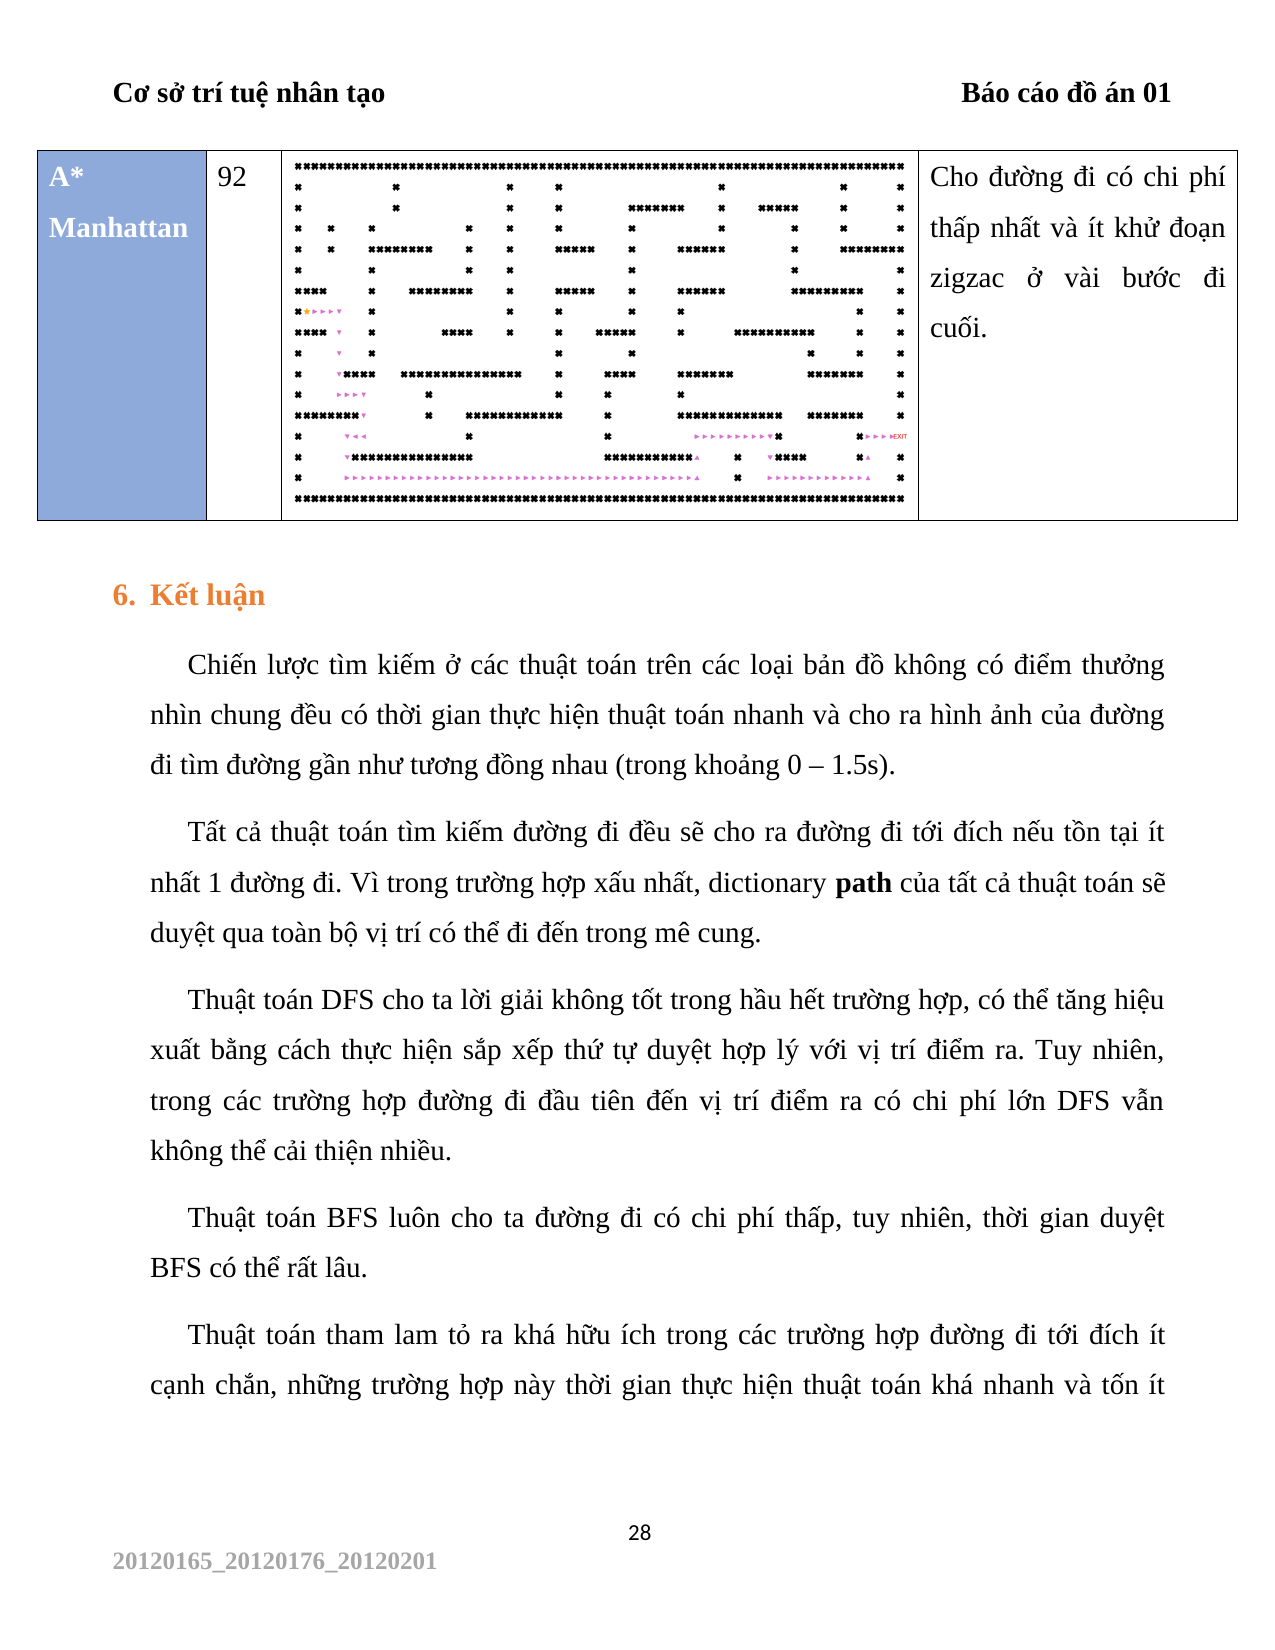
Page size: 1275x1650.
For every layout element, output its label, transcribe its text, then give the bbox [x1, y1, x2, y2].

text Tất cả thuật toán tìm kiếm đường đi đều sẽ cho ra đường đi tới đích nếu tồn tại ít nhất 1 đường đi. Vì trong trường hợp xấu nhất, dictionary path của tất cả thuật toán sẽ duyệt qua toàn bộ vị trí có thể đi đến trong mê cung. [150, 814, 1167, 948]
text Chiến lược tìm kiếm ở các thuật toán trên các loại bản đồ không có điểm thưởng nhìn chung đều có thời gian thực hiện thuật toán nhanh và cho ra hình ảnh của đường đi tìm đường gần như tương đồng nhau (trong khoảng 0 – 1.5s). [150, 647, 1167, 781]
text Thuật toán DFS cho ta lời giải không tốt trong hầu hết trường hợp, có thể tăng hiệu xuất bằng cách thực hiện sắp xếp thứ tự duyệt hợp lý với vị trí điểm ra. Tuy nhiên, trong các trường hợp đường đi đầu tiên đến vị trí điểm ra có chi phí lớn DFS vẫn không thể cải thiện nhiều. [150, 982, 1167, 1166]
list Kết luận [112, 576, 1167, 612]
picture [292, 159, 908, 507]
table_cell Cho đường đi có chi phí thấp nhất và ít khử đoạn zigzac ở vài bước đi cuối. [919, 151, 1237, 520]
text Thuật toán BFS luôn cho ta đường đi có chi phí thấp, tuy nhiên, thời gian duyệt BFS có thể rất lâu. [150, 1200, 1167, 1284]
table_cell A* Manhattan [38, 151, 206, 520]
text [150, 1317, 1167, 1401]
table_cell 92 [207, 151, 281, 520]
table_cell [282, 151, 918, 520]
